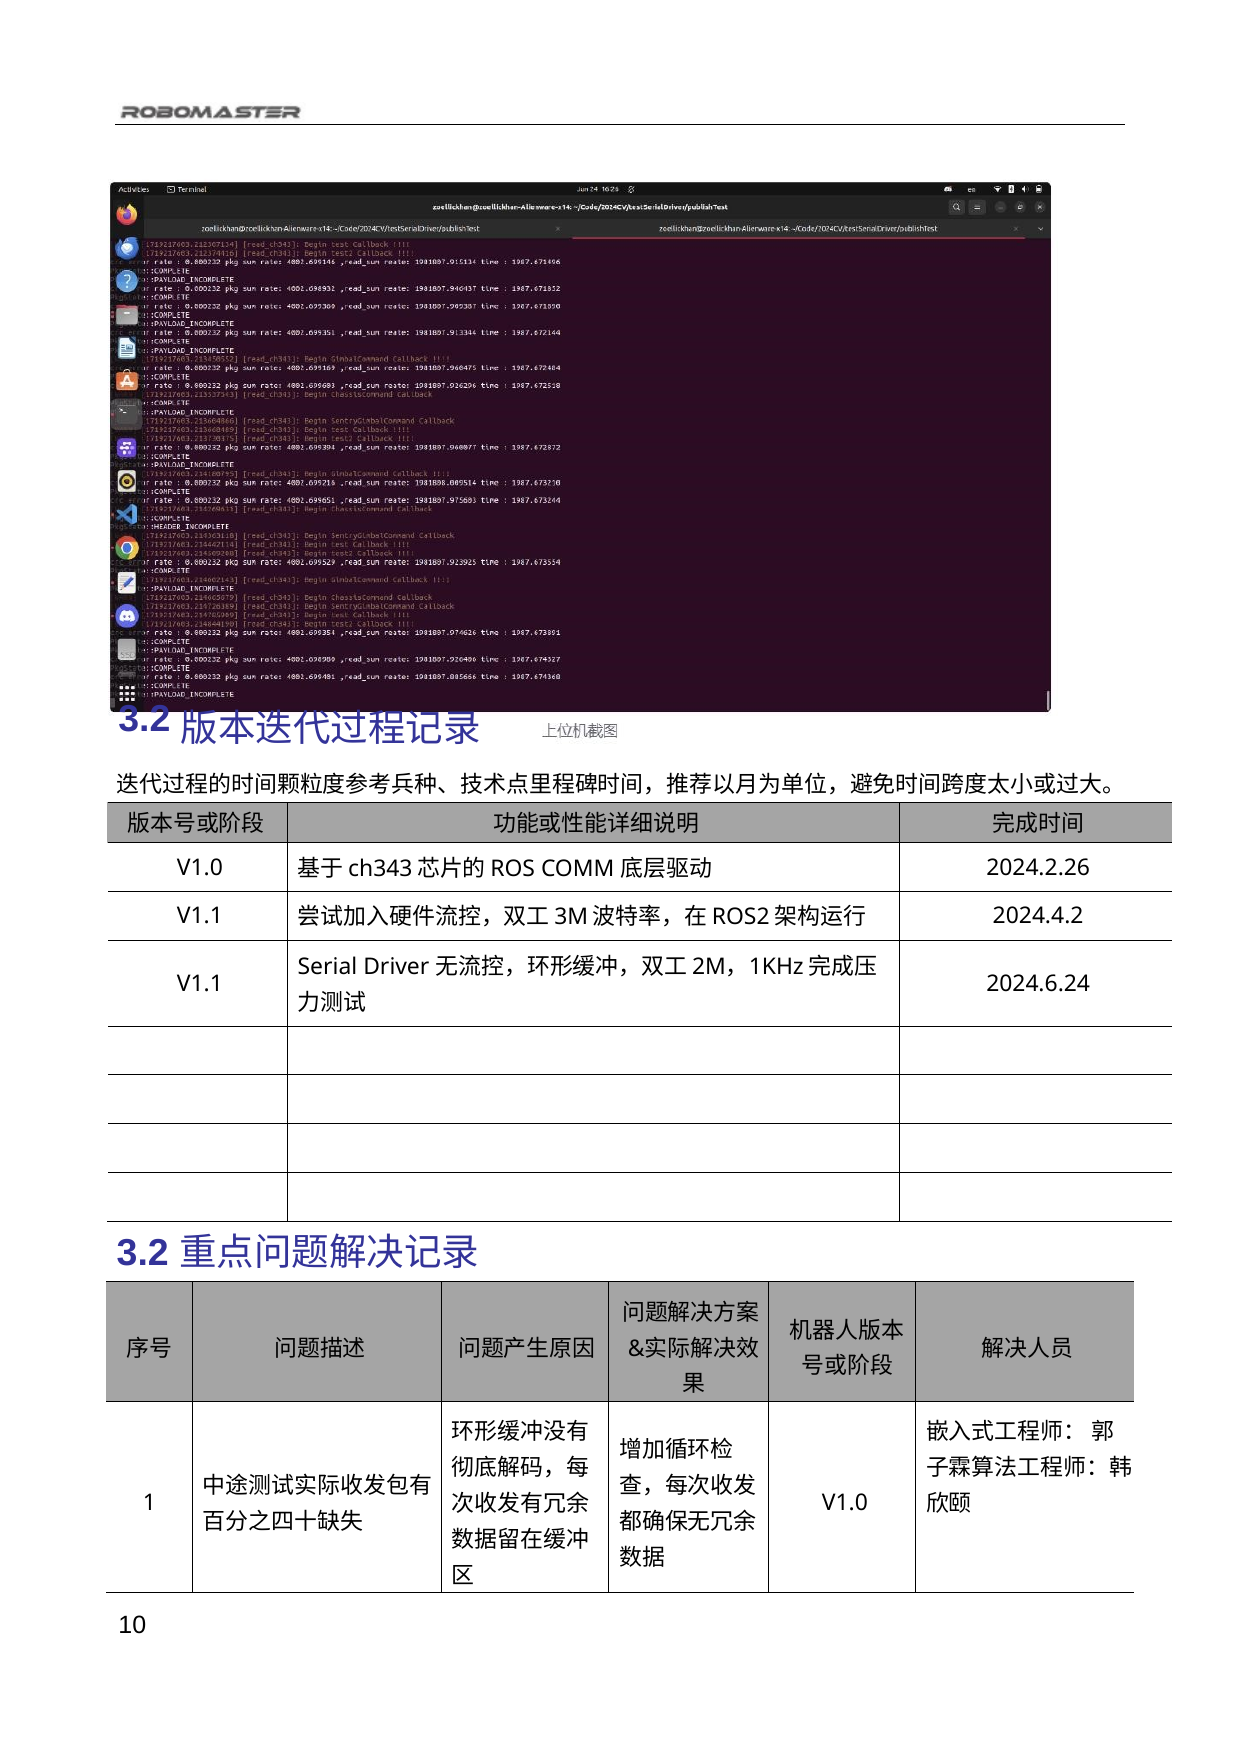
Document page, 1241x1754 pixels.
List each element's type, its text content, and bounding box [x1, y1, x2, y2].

table_cell [288, 1124, 899, 1172]
text 迭代过程的时间颗粒度参考兵种、技术点里程碑时间，推荐以月为单位，避免时间跨度太小或过大。 [116, 766, 1140, 799]
table_cell [288, 1075, 899, 1123]
table_cell [900, 1075, 1172, 1123]
table_header 机器人版本号或阶段 [769, 1282, 915, 1401]
subtitle 3.2 重点问题解决记录 [116, 1222, 1140, 1276]
table_cell [288, 1173, 899, 1221]
table_cell V1.0 [107, 843, 287, 891]
table_cell V1.1 [107, 940, 287, 1026]
table_cell 尝试加入硬件流控，双工3M波特率，在ROS2架构运行 [288, 892, 899, 940]
table_cell [900, 1124, 1172, 1172]
table_cell 中途测试实际收发包有百分之四十缺失 [193, 1402, 441, 1592]
table_cell 1 [106, 1402, 192, 1592]
table_cell [107, 1123, 287, 1172]
table_cell 增加循环检查，每次收发都确保无冗余数据 [609, 1402, 768, 1592]
table_cell V1.0 [769, 1402, 915, 1592]
table_header 序号 [106, 1282, 192, 1401]
picture [118, 102, 309, 122]
table_cell 2024.2.26 [900, 843, 1172, 891]
table_cell [107, 1172, 287, 1221]
table_header 问题解决方案 &实际解决效果 [609, 1282, 768, 1401]
picture [80, 151, 1085, 764]
table_cell [288, 1027, 899, 1074]
table_header 问题产生原因 [442, 1282, 608, 1401]
table_cell V1.1 [107, 891, 287, 940]
table_header 完成时间 [900, 803, 1172, 842]
table_cell [107, 1074, 287, 1123]
table_header 解决人员 [916, 1282, 1134, 1401]
table_cell [900, 1173, 1172, 1221]
table_cell [107, 1026, 287, 1074]
table_cell 嵌入式工程师： 郭子霖算法工程师：韩欣颐 [916, 1402, 1134, 1592]
table_cell 基于ch343芯片的ROS COMM 底层驱动 [288, 843, 899, 891]
table_header 问题描述 [193, 1282, 441, 1401]
table_header 版本号或阶段 [108, 803, 287, 842]
table_cell 2024.4.2 [900, 892, 1172, 940]
table_cell 环形缓冲没有彻底解码，每次收发有冗余数据留在缓冲区 [442, 1402, 608, 1592]
table_cell 2024.6.24 [900, 941, 1172, 1026]
table_cell Serial Driver 无流控，环形缓冲，双工2M，1KHz完成压力测试 [288, 941, 899, 1026]
table_cell [900, 1027, 1172, 1074]
table_header 功能或性能详细说明 [288, 803, 899, 842]
